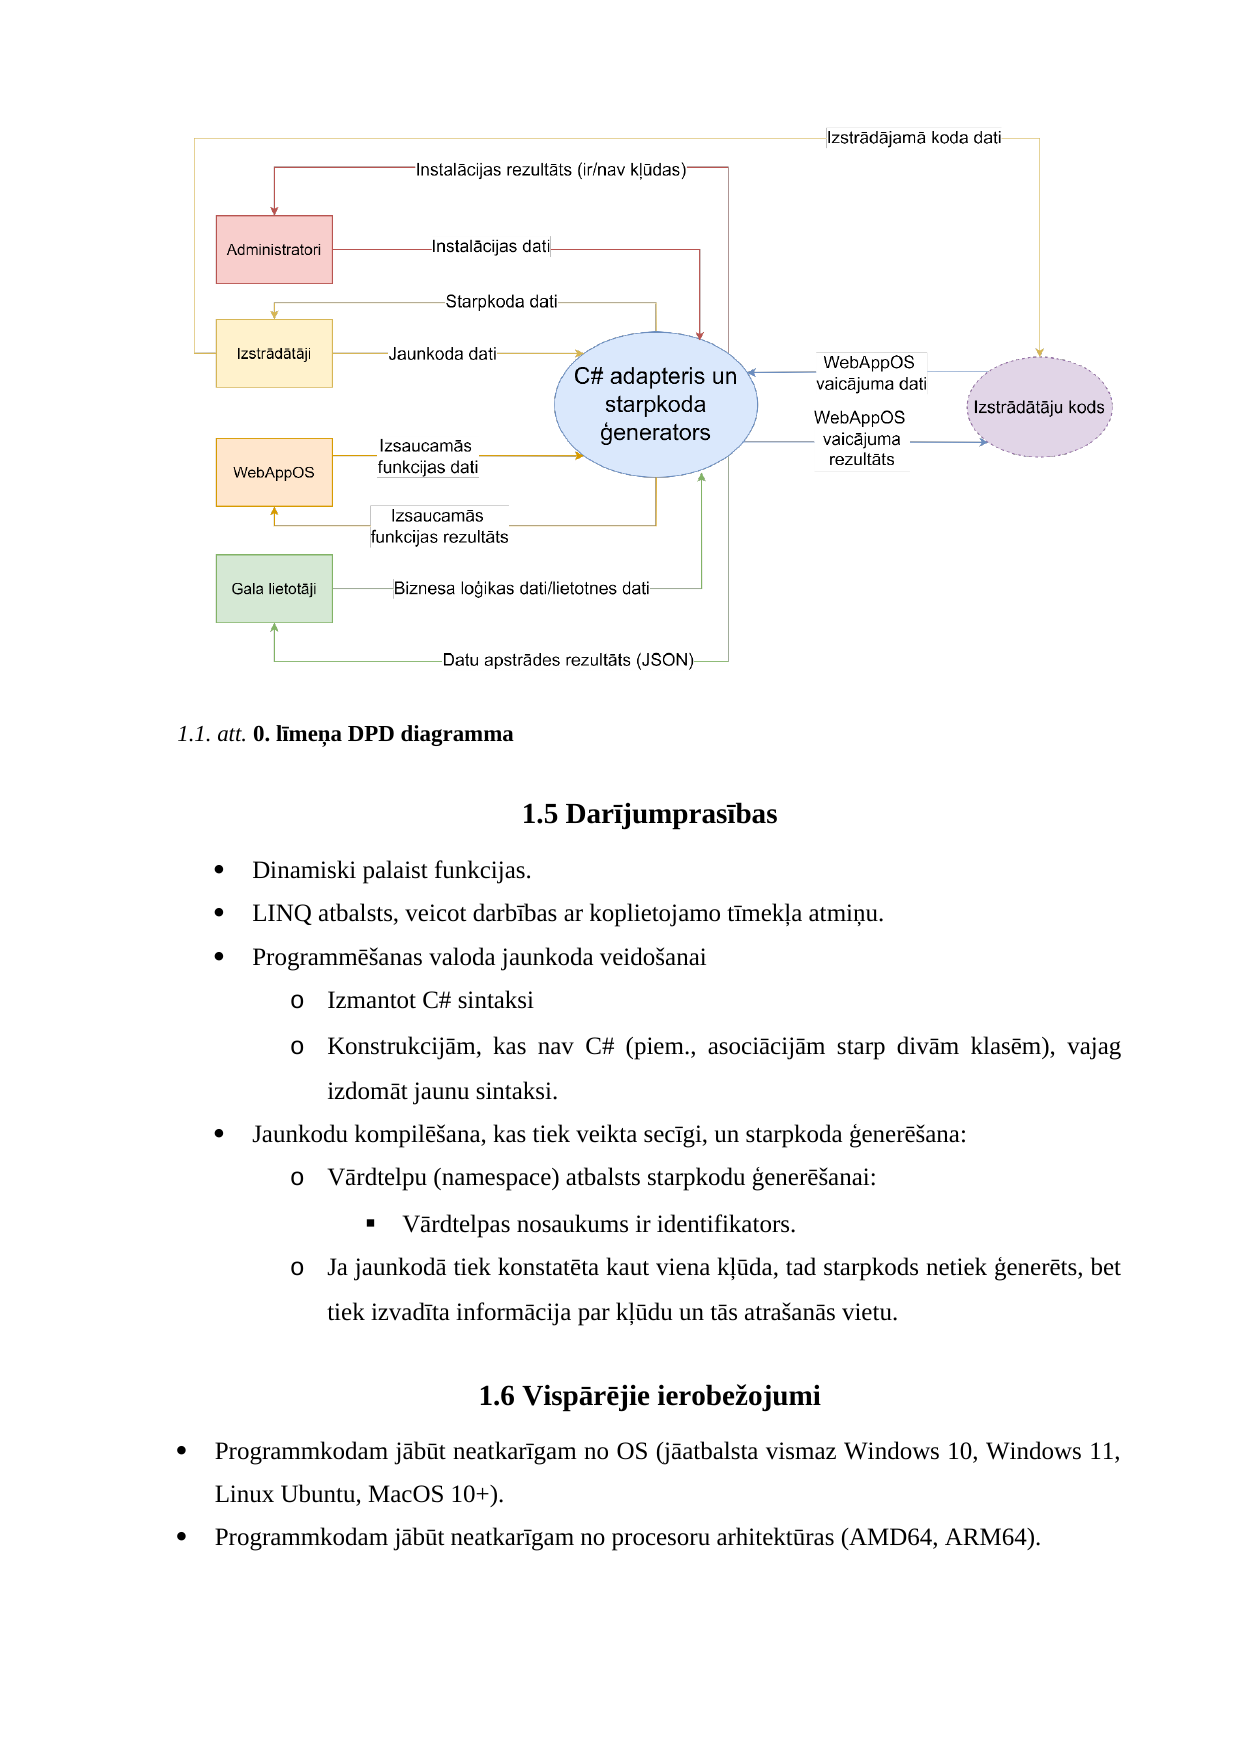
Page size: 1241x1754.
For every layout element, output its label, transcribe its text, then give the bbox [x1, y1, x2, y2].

list Ja jaunkodā tiek konstatēta kaut viena kļūda, tad starpkods netiek ģenerēts, bet tiek izvadīta informācija par kļūdu un tās atrašanās vietu. [289, 1252, 1122, 1326]
list Programmēšanas valoda jaunkoda veidošanai [214, 942, 1122, 970]
picture [177, 118, 1123, 681]
list Dinamiski palaist funkcijas. [214, 855, 1122, 884]
list Jaunkodu kompilēšana, kas tiek veikta secīgi, un starpkoda ģenerēšana: [214, 1119, 1122, 1148]
text 1.1. att. 0. līmeņa DPD diagramma [177, 720, 1122, 746]
list Programmkodam jābūt neatkarīgam no OS (jāatbalsta vismaz Windows 10, Windows 11, Linux Ubuntu, MacOS 10+). [177, 1436, 1122, 1508]
list Konstrukcijām, kas nav C# (piem., asociācijām starp divām klasēm), vajag izdomāt jaunu sintaksi. [289, 1031, 1122, 1105]
list Vārdtelpas nosaukums ir identifikators. [364, 1209, 1122, 1237]
list LINQ atbalsts, veicot darbības ar koplietojamo tīmekļa atmiņu. [214, 898, 1122, 927]
subtitle 1.6 Vispārējie ierobežojumi [177, 1378, 1122, 1411]
subtitle 1.5 Darījumprasības [177, 797, 1122, 830]
list Programmkodam jābūt neatkarīgam no procesoru arhitektūras (AMD64, ARM64). [177, 1522, 1122, 1551]
list Vārdtelpu (namespace) atbalsts starpkodu ģenerēšanai: [289, 1162, 1122, 1193]
list Izmantot C# sintaksi [289, 985, 1122, 1016]
